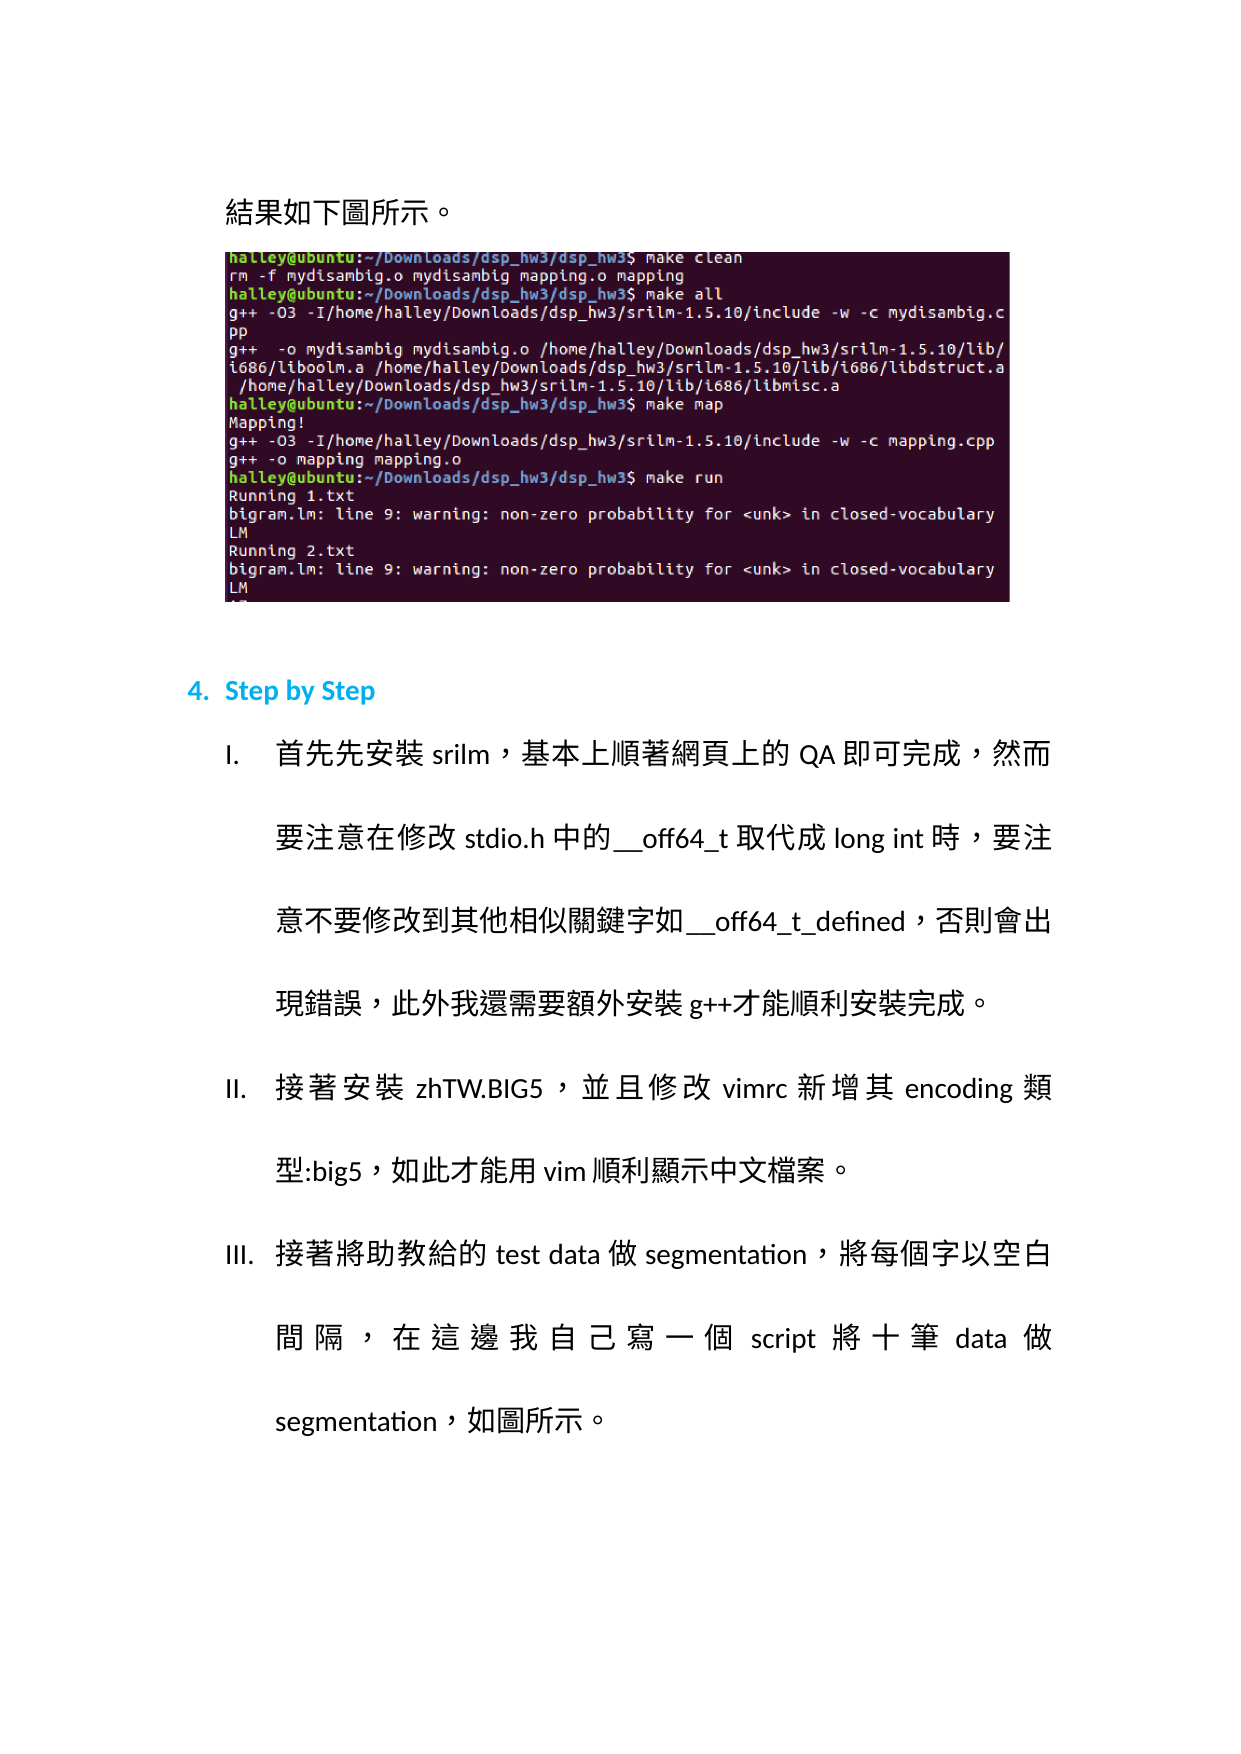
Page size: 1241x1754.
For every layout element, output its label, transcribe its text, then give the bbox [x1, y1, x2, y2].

list 首先先安裝srilm，基本上順著網頁上的QA即可完成，然而要注意在修改stdio.h中的__off64_t取代成long int時，要注意不要修改到其他相似關鍵字如__off64_t_defined，否則會出現錯誤，此外我還需要額外安裝g++才能順利安裝完成。 [225, 710, 1053, 1044]
text 結果如下圖所示。 [225, 169, 1053, 252]
picture [225, 252, 1010, 602]
list 接著安裝zhTW.BIG5，並且修改vimrc新增其encoding類型:big5，如此才能用vim順利顯示中文檔案。 [225, 1044, 1053, 1210]
list Step by Step [187, 669, 1053, 710]
list 接著將助教給的test data做segmentation，將每個字以空白間隔，在這邊我自己寫一個script將十筆data做segmentation，如圖所示。 [225, 1210, 1053, 1460]
